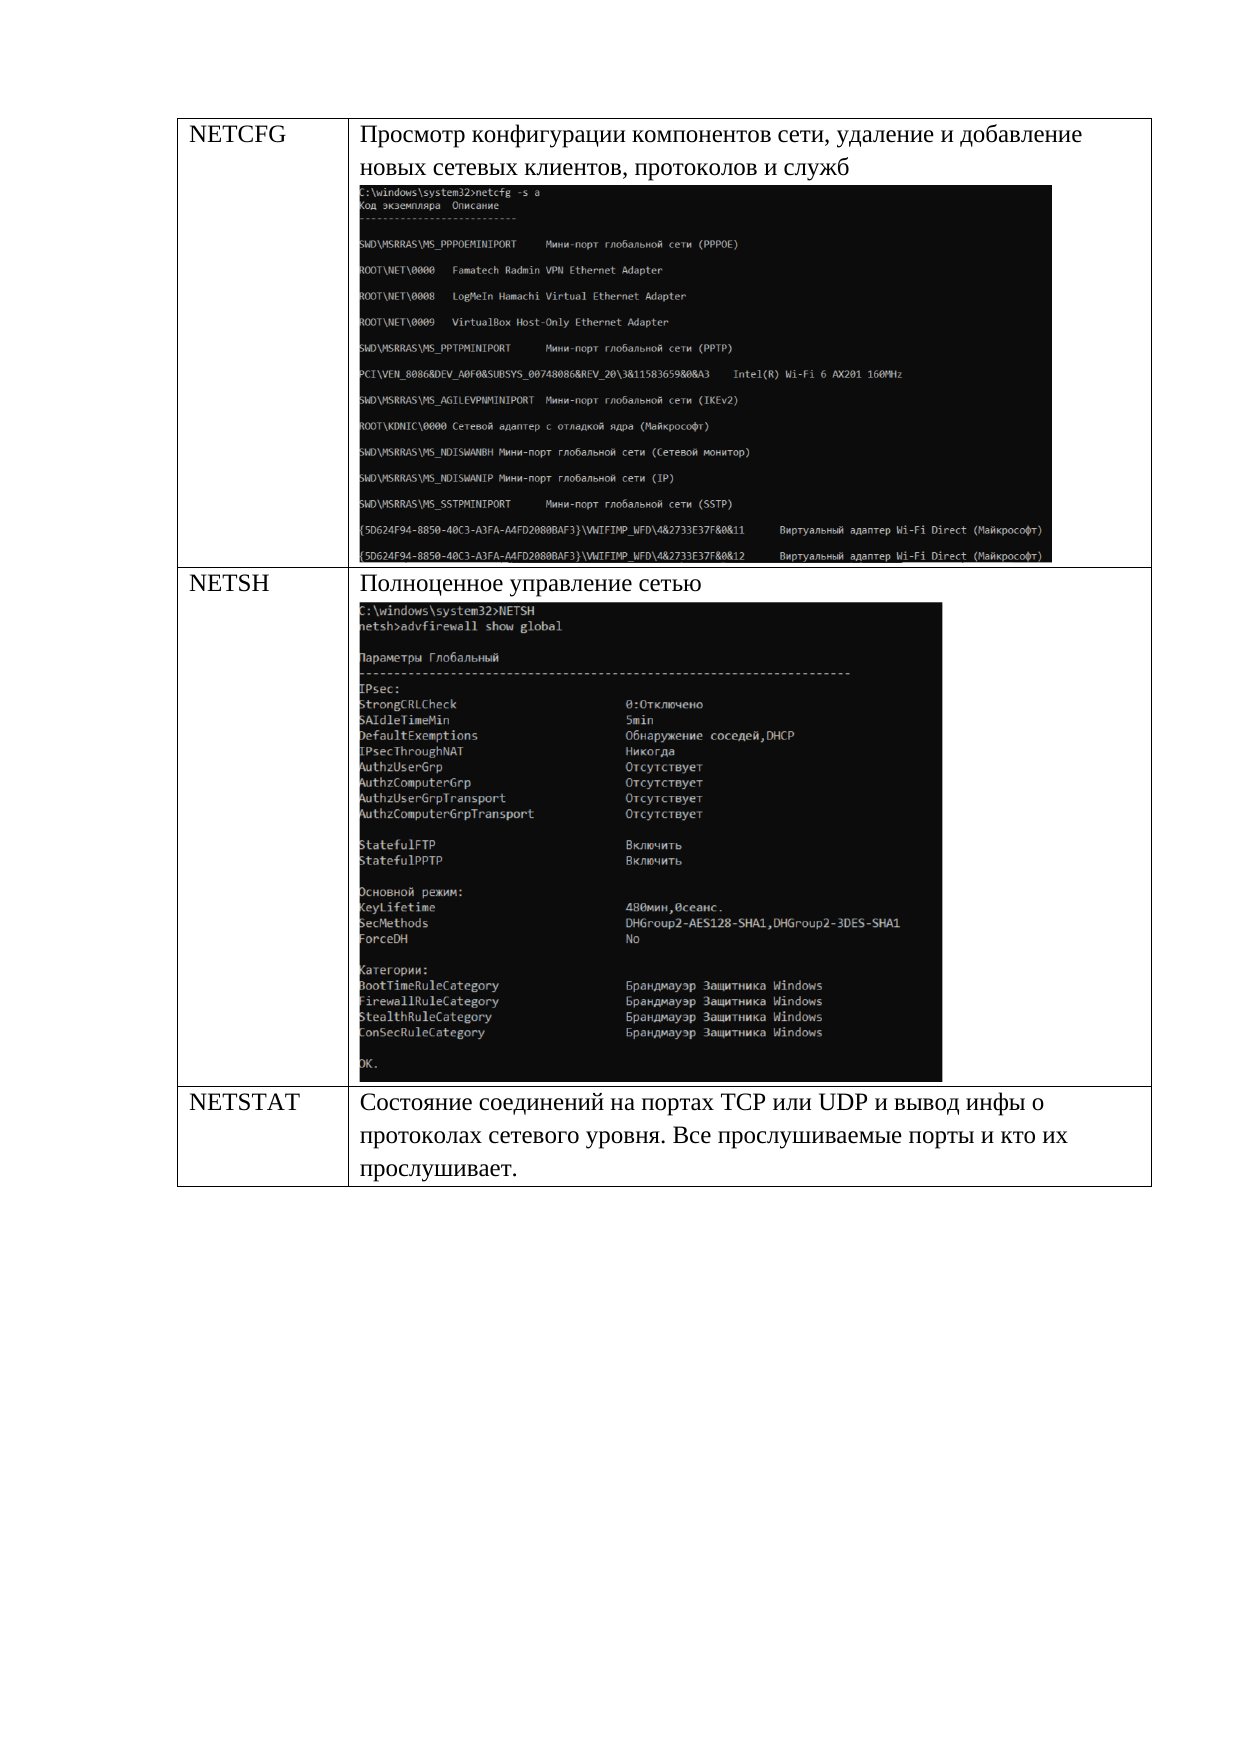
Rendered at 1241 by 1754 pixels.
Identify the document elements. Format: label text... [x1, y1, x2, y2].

picture [359, 601, 943, 1082]
table_cell Просмотр конфигурации компонентов сети, удаление и добавление новых сетевых клиентов, протоколов и служб [349, 119, 1151, 567]
table_cell NETSTAT [178, 1087, 348, 1186]
table_cell Состояние соединений на портах TCP или UDP и вывод инфы о протоколах сетевого уровня. Все прослушиваемые порты и кто их прослушивает. [349, 1087, 1151, 1186]
picture [359, 185, 1052, 563]
table_cell NETCFG [178, 119, 348, 567]
table_cell Полноценное управление сетью [349, 568, 1151, 1086]
table_cell NETSH [178, 568, 348, 1086]
